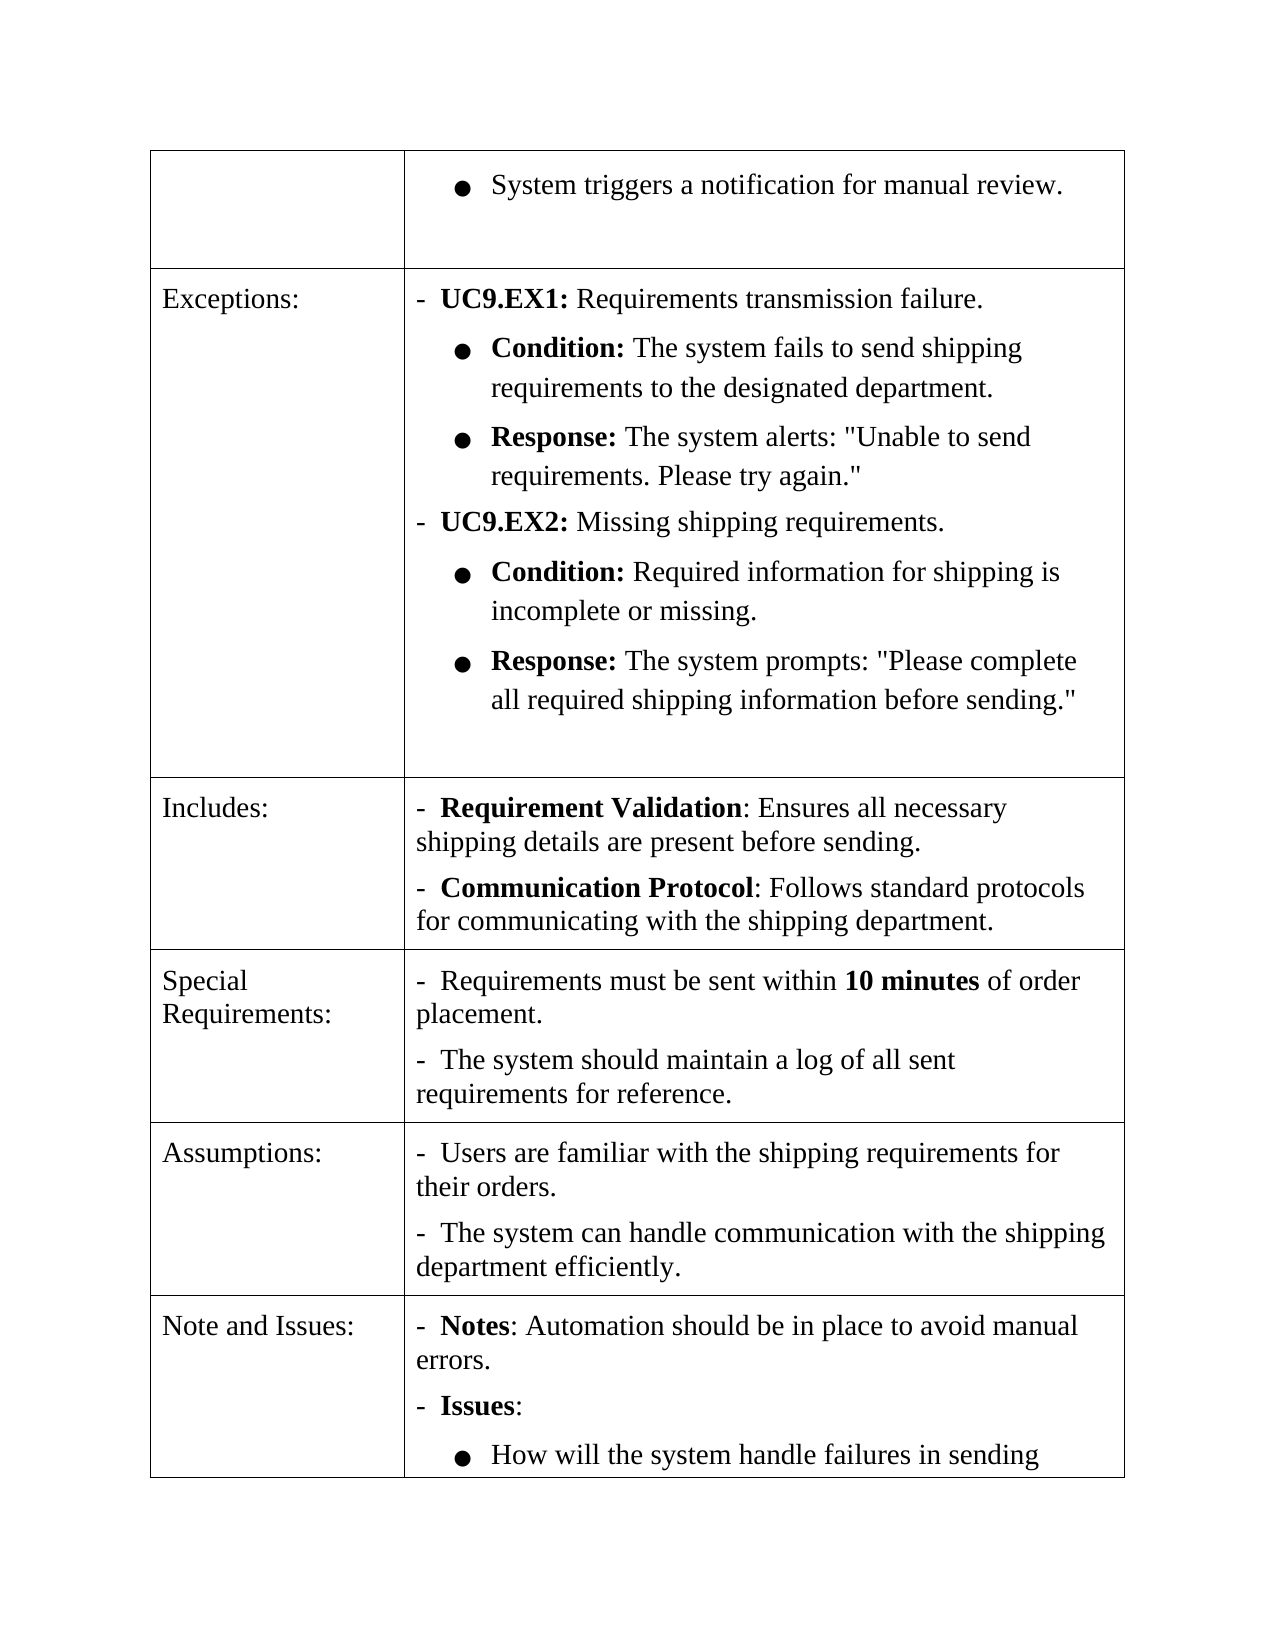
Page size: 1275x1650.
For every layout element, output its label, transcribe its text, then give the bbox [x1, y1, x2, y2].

table_cell Exceptions: [151, 269, 404, 777]
table_cell Note and Issues: [151, 1296, 404, 1477]
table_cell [151, 151, 404, 267]
table_cell Includes: [151, 778, 404, 949]
table_cell - Requirement Validation: Ensures all necessary shipping details are present before sending. - Communication Protocol: Follows standard protocols for communicating with the shipping department. [405, 778, 1124, 949]
table_cell Assumptions: [151, 1123, 404, 1295]
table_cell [405, 151, 1124, 267]
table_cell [405, 1296, 1124, 1477]
table_cell Special Requirements: [151, 950, 404, 1122]
table_cell - Requirements must be sent within 10 minutes of order placement. - The system should maintain a log of all sent requirements for reference. [405, 950, 1124, 1122]
table_cell - Users are familiar with the shipping requirements for their orders. - The system can handle communication with the shipping department efficiently. [405, 1123, 1124, 1295]
table_cell - UC9.EX1: Requirements transmission failure. Condition: The system fails to send shipping requirements to the designated department. Response: The system alerts: "Unable to send requirements. Please try again." - UC9.EX2: Missing shipping requirements. Condition: Required information for shipping is incomplete or missing. Response: The system prompts: "Please complete all required shipping information before sending." [405, 269, 1124, 777]
